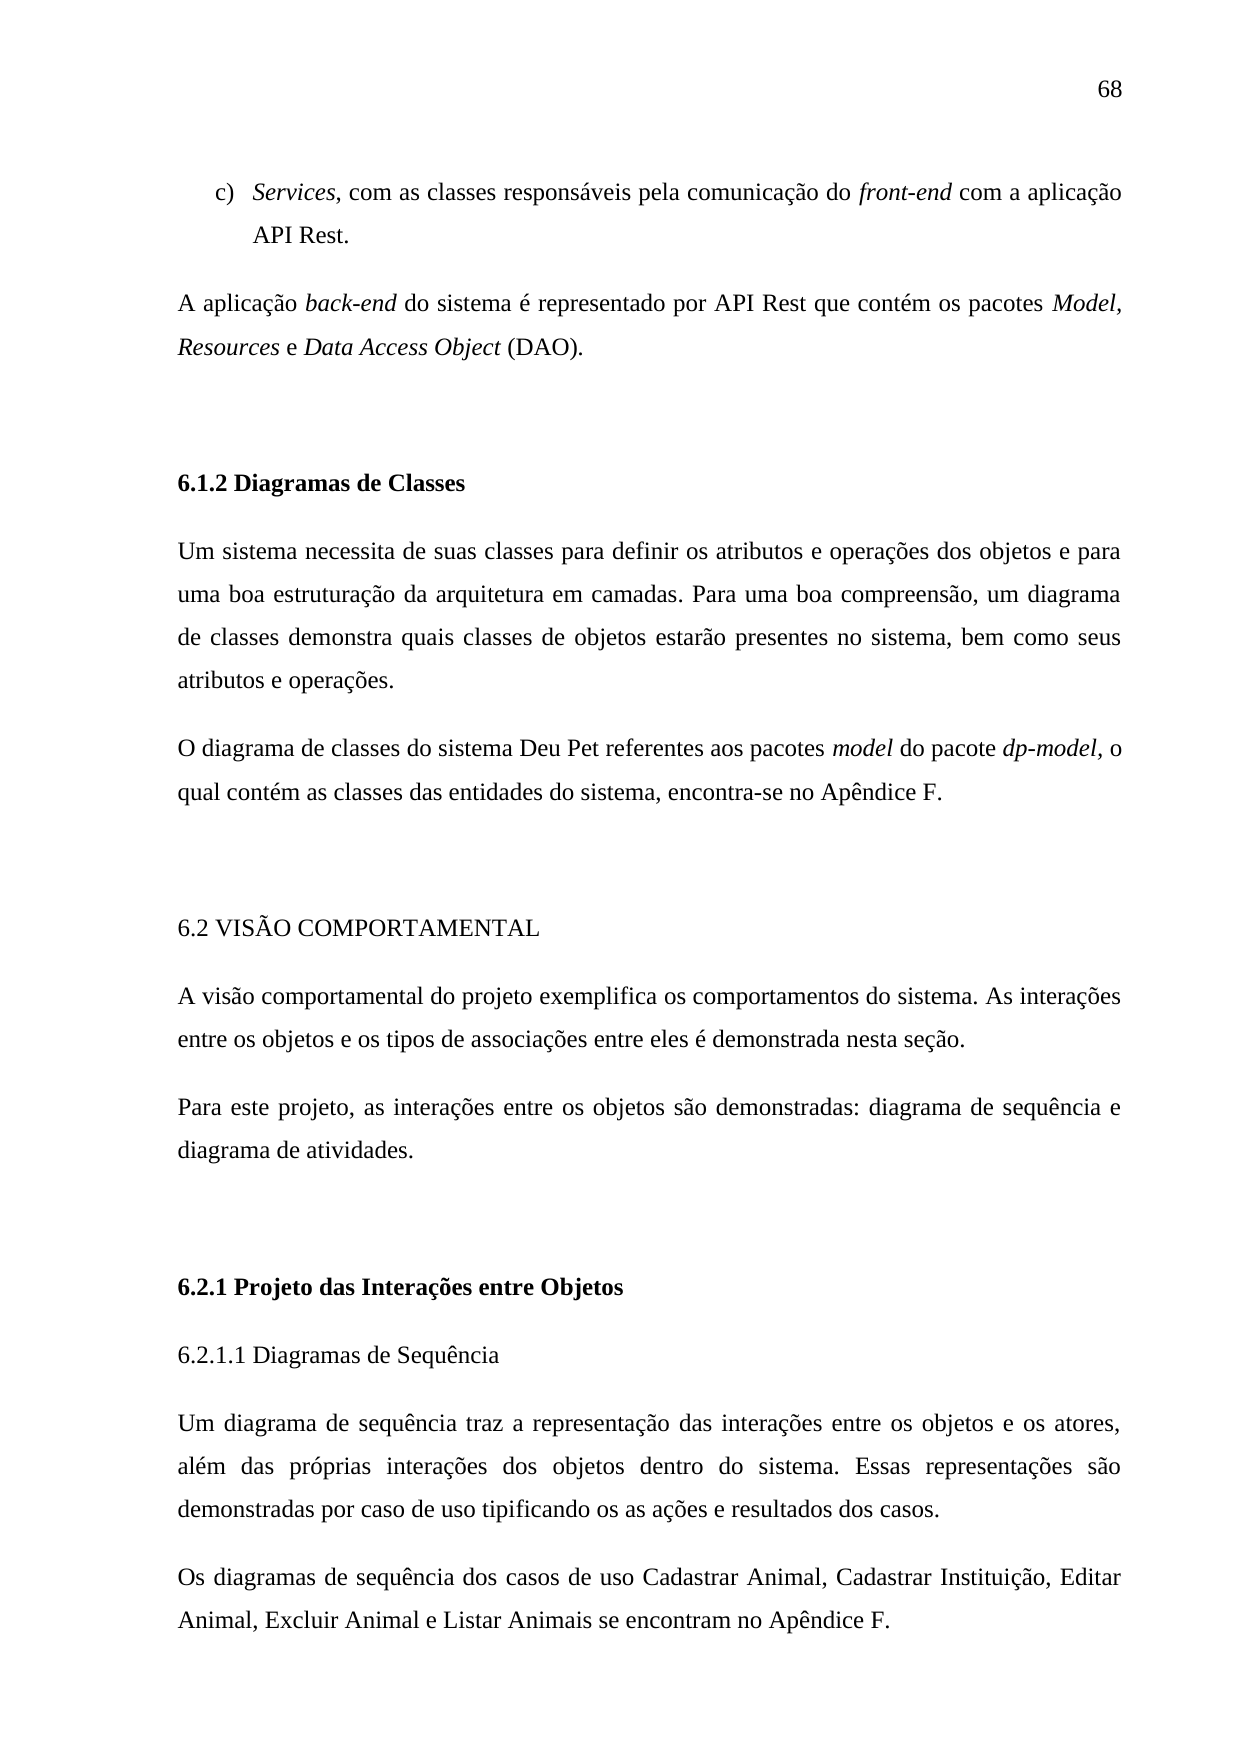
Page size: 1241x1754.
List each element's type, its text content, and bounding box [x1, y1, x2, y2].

text 6.2.1.1 Diagramas de Sequência [177, 1340, 1122, 1368]
subtitle 6.1.2 Diagramas de Classes [177, 468, 1122, 497]
subtitle 6.2 VISÃO COMPORTAMENTAL [177, 913, 1122, 942]
text A visão comportamental do projeto exemplifica os comportamentos do sistema. As interações entre os objetos e os tipos de associações entre eles é demonstrada nesta seção. [177, 981, 1122, 1053]
text O diagrama de classes do sistema Deu Pet referentes aos pacotes model do pacote dp-model, o qual contém as classes das entidades do sistema, encontra-se no Apêndice F. [177, 733, 1122, 805]
text Os diagramas de sequência dos casos de uso Cadastrar Animal, Cadastrar Instituição, Editar Animal, Excluir Animal e Listar Animais se encontram no Apêndice F. [177, 1562, 1122, 1634]
text Um diagrama de sequência traz a representação das interações entre os objetos e os atores, além das próprias interações dos objetos dentro do sistema. Essas representações são demonstradas por caso de uso tipificando os as ações e resultados dos casos. [177, 1408, 1122, 1523]
text Um sistema necessita de suas classes para definir os atributos e operações dos objetos e para uma boa estruturação da arquitetura em camadas. Para uma boa compreensão, um diagrama de classes demonstra quais classes de objetos estarão presentes no sistema, bem como seus atributos e operações. [177, 536, 1122, 694]
list Services, com as classes responsáveis pela comunicação do front-end com a aplicação API Rest. [215, 177, 1122, 249]
subtitle 6.2.1 Projeto das Interações entre Objetos [177, 1272, 1122, 1300]
text A aplicação back-end do sistema é representado por API Rest que contém os pacotes Model, Resources e Data Access Object (DAO). [177, 288, 1122, 360]
text Para este projeto, as interações entre os objetos são demonstradas: diagrama de sequência e diagrama de atividades. [177, 1092, 1122, 1164]
